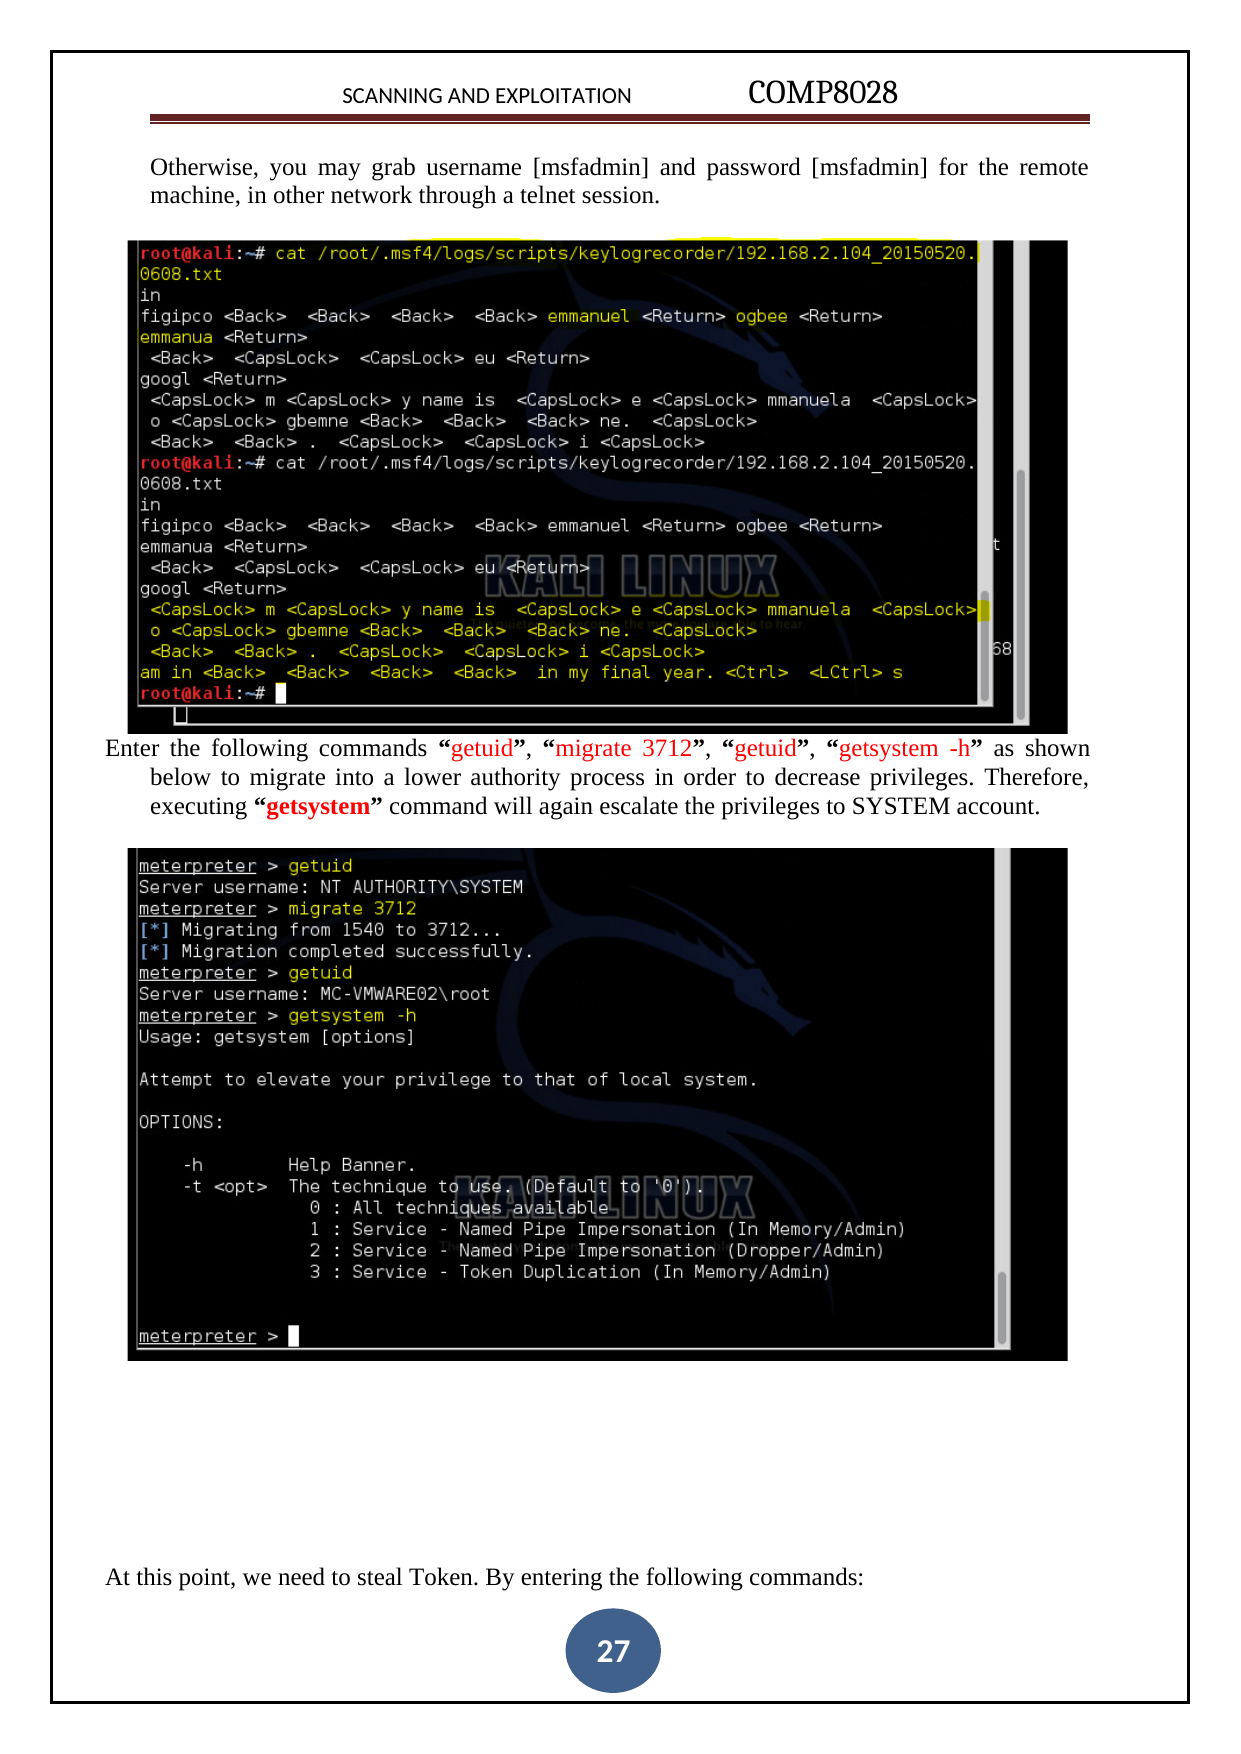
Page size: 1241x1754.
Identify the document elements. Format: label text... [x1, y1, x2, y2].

picture [127, 848, 1068, 1361]
list Enter the following commands “getuid”, “migrate 3712”, “getuid”, “getsystem -h” as shown below to migrate into a lower authority process in order to decrease privileges. Therefore, executing “getsystem” command will again escalate the privileges to SYSTEM account. [105, 733, 1090, 820]
list At this point, we need to steal Token. By entering the following commands: [105, 1562, 1090, 1591]
text Otherwise, you may grab username [msfadmin] and password [msfadmin] for the remote machine, in other network through a telnet session. [150, 152, 1090, 209]
picture [127, 237, 1068, 734]
